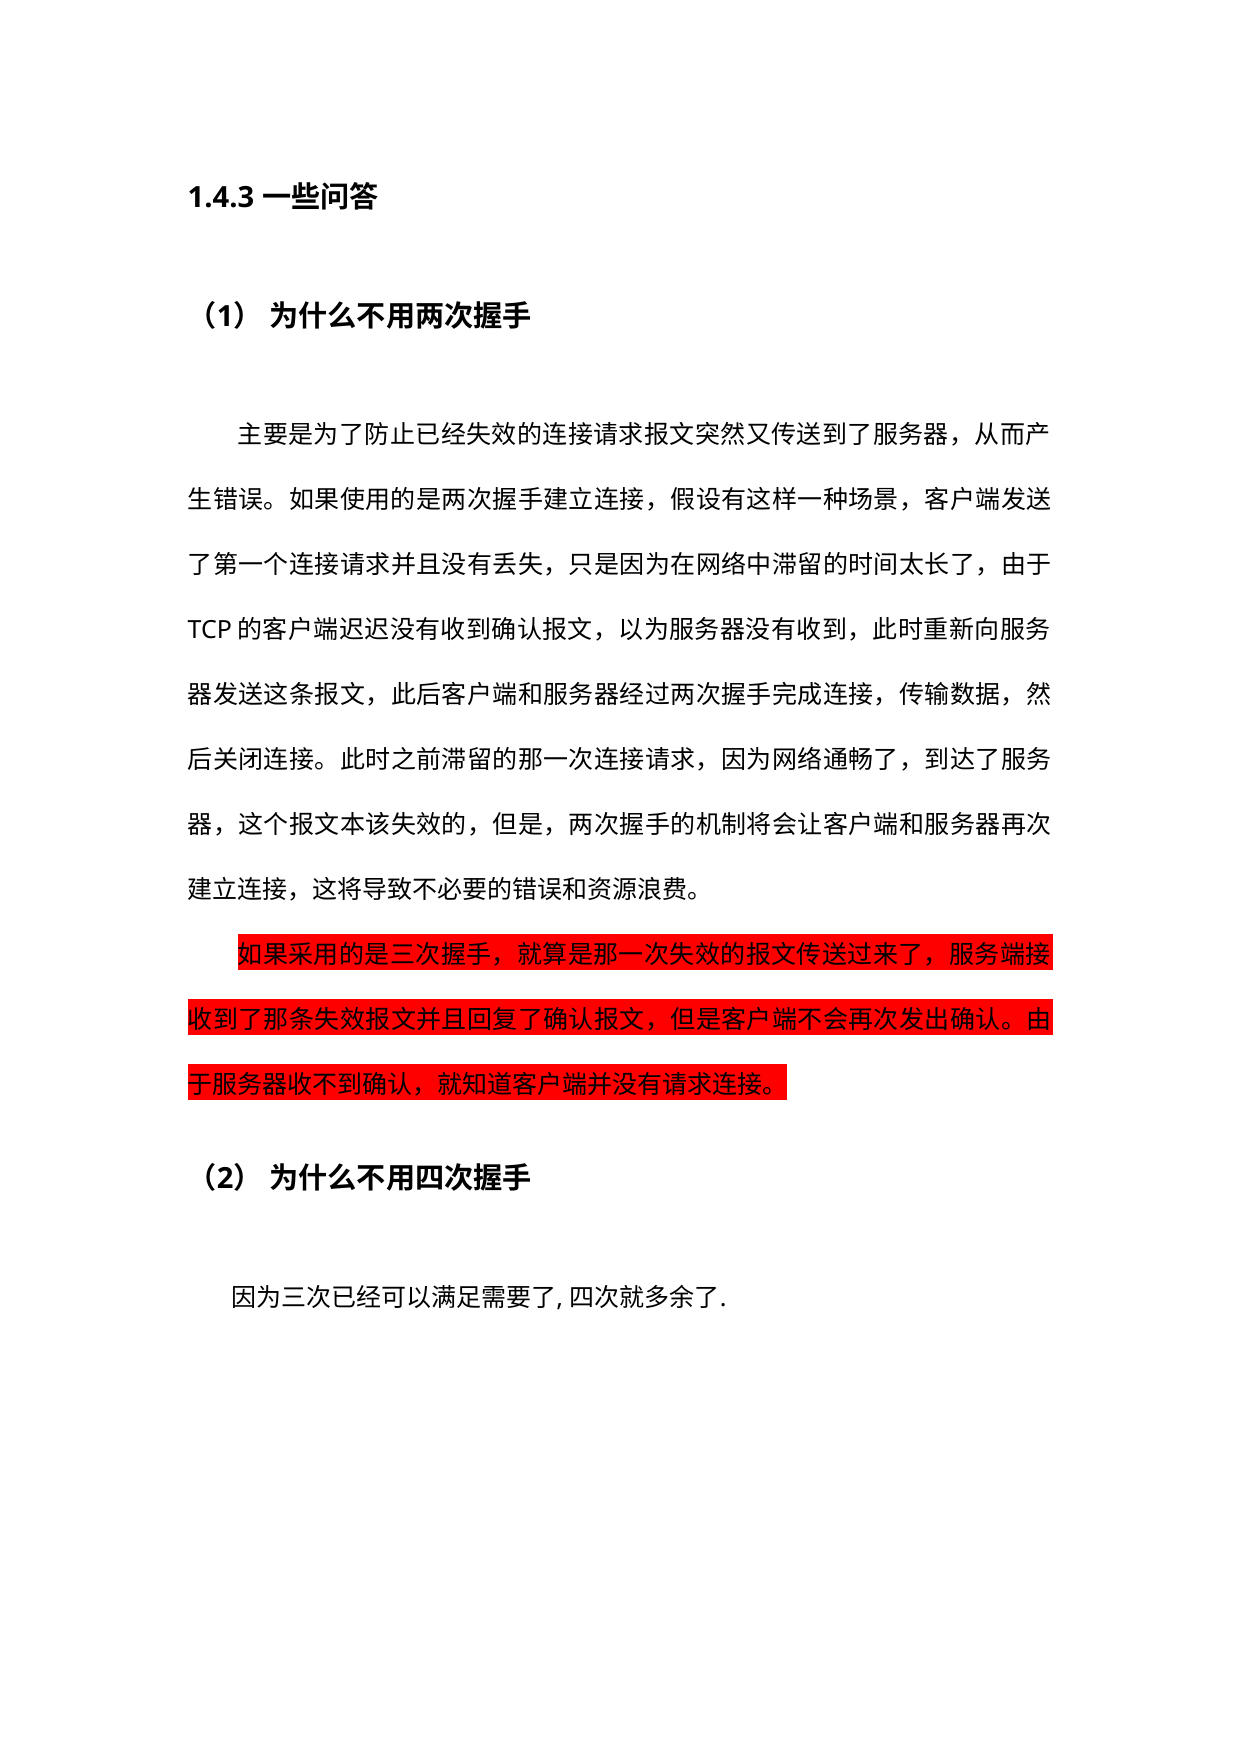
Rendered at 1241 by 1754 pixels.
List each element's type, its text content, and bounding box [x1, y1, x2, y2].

text 如果采用的是三次握手，就算是那一次失效的报文传送过来了，服务端接收到了那条失效报文并且回复了确认报文，但是客户端不会再次发出确认。由于服务器收不到确认，就知道客户端并没有请求连接。 [187, 920, 1053, 1115]
text 主要是为了防止已经失效的连接请求报文突然又传送到了服务器，从而产生错误。如果使用的是两次握手建立连接，假设有这样一种场景，客户端发送了第一个连接请求并且没有丢失，只是因为在网络中滞留的时间太长了，由于TCP的客户端迟迟没有收到确认报文，以为服务器没有收到，此时重新向服务器发送这条报文，此后客户端和服务器经过两次握手完成连接，传输数据，然后关闭连接。此时之前滞留的那一次连接请求，因为网络通畅了，到达了服务器，这个报文本该失效的，但是，两次握手的机制将会让客户端和服务器再次建立连接，这将导致不必要的错误和资源浪费。 [187, 400, 1053, 920]
subtitle （1） 为什么不用两次握手 [187, 281, 1053, 346]
subtitle 1.4.3 一些问答 [187, 162, 1053, 227]
text 因为三次已经可以满足需要了, 四次就多余了. [187, 1263, 1053, 1328]
subtitle （2） 为什么不用四次握手 [187, 1144, 1053, 1209]
